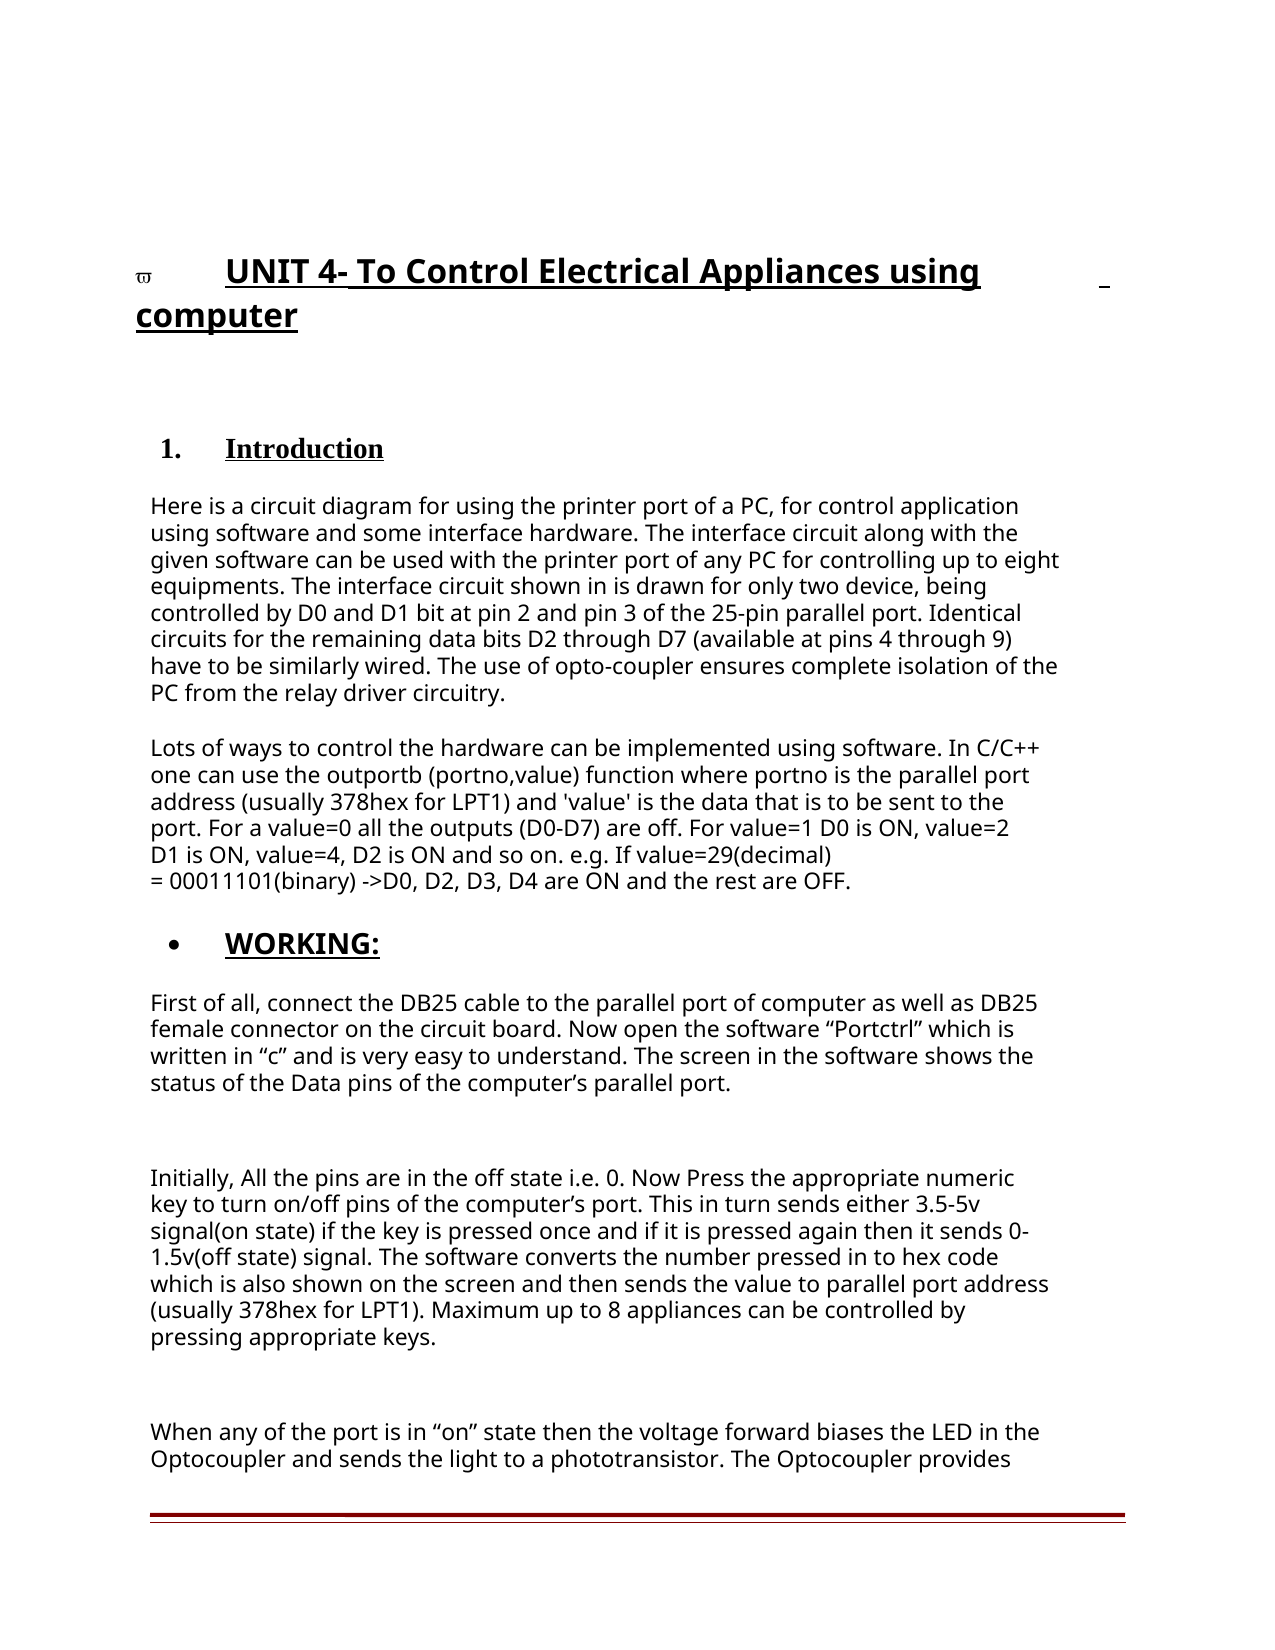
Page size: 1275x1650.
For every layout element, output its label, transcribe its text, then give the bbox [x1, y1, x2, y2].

text computer [135, 292, 1275, 336]
text key to turn on/off pins of the computer’s port. This in turn sends either 3.5-5v [150, 1191, 1275, 1218]
text controlled by D0 and D1 bit at pin 2 and pin 3 of the 25-pin parallel port. Identical [150, 600, 1275, 626]
text one can use the outportb (portno,value) function where portno is the parallel port [150, 762, 1275, 789]
text = 00011101(binary) ->D0, D2, D3, D4 are ON and the rest are OFF. [150, 868, 1275, 895]
text pressing appropriate keys. [150, 1324, 1275, 1351]
text port. For a value=0 all the outputs (D0-D7) are off. For value=1 D0 is ON, value=2 [150, 815, 1275, 842]
text Initially, All the pins are in the off state i.e. 0. Now Press the appropriate numeric [150, 1165, 1275, 1191]
text equipments. The interface circuit shown in is drawn for only two device, being [150, 573, 1275, 600]
text female connector on the circuit board. Now open the software “Portctrl” which is [150, 1017, 1275, 1043]
text WORKING: [225, 927, 1275, 961]
text signal(on state) if the key is pressed once and if it is pressed again then it sends 0- [150, 1218, 1275, 1244]
text Optocoupler and sends the light to a phototransistor. The Optocoupler provides [150, 1446, 1275, 1472]
text  [135, 266, 224, 288]
text using software and some interface hardware. The interface circuit along with the [150, 520, 1275, 547]
text First of all, connect the DB25 cable to the parallel port of computer as well as DB25 [150, 990, 1275, 1017]
text which is also shown on the screen and then sends the value to parallel port address [150, 1271, 1275, 1298]
text When any of the port is in “on” state then the voltage forward biases the LED in the [150, 1419, 1275, 1446]
text given software can be used with the printer port of any PC for controlling up to eight [150, 547, 1275, 573]
text circuits for the remaining data bits D2 through D7 (available at pins 4 through 9) [150, 626, 1275, 653]
text 1.5v(off state) signal. The software converts the number pressed in to hex code [150, 1244, 1275, 1271]
text have to be similarly wired. The use of opto-coupler ensures complete isolation of the [150, 653, 1275, 680]
text Lots of ways to control the hardware can be implemented using software. In C/C++ [150, 736, 1275, 762]
text status of the Data pins of the computer’s parallel port. [150, 1070, 1275, 1096]
text address (usually 378hex for LPT1) and 'value' is the data that is to be sent to the [150, 789, 1275, 815]
text written in “c” and is very easy to understand. The screen in the software shows the [150, 1043, 1275, 1070]
text D1 is ON, value=4, D2 is ON and so on. e.g. If value=29(decimal) [150, 842, 1275, 868]
text PC from the relay driver circuitry. [150, 680, 1275, 706]
text (usually 378hex for LPT1). Maximum up to 8 appliances can be controlled by [150, 1298, 1275, 1324]
text Introduction [225, 432, 1275, 464]
text Here is a circuit diagram for using the printer port of a PC, for control application [150, 493, 1275, 520]
text  [169, 925, 224, 963]
text UNIT 4- To Control Electrical Appliances using [225, 253, 1275, 292]
text 1. [159, 432, 224, 464]
